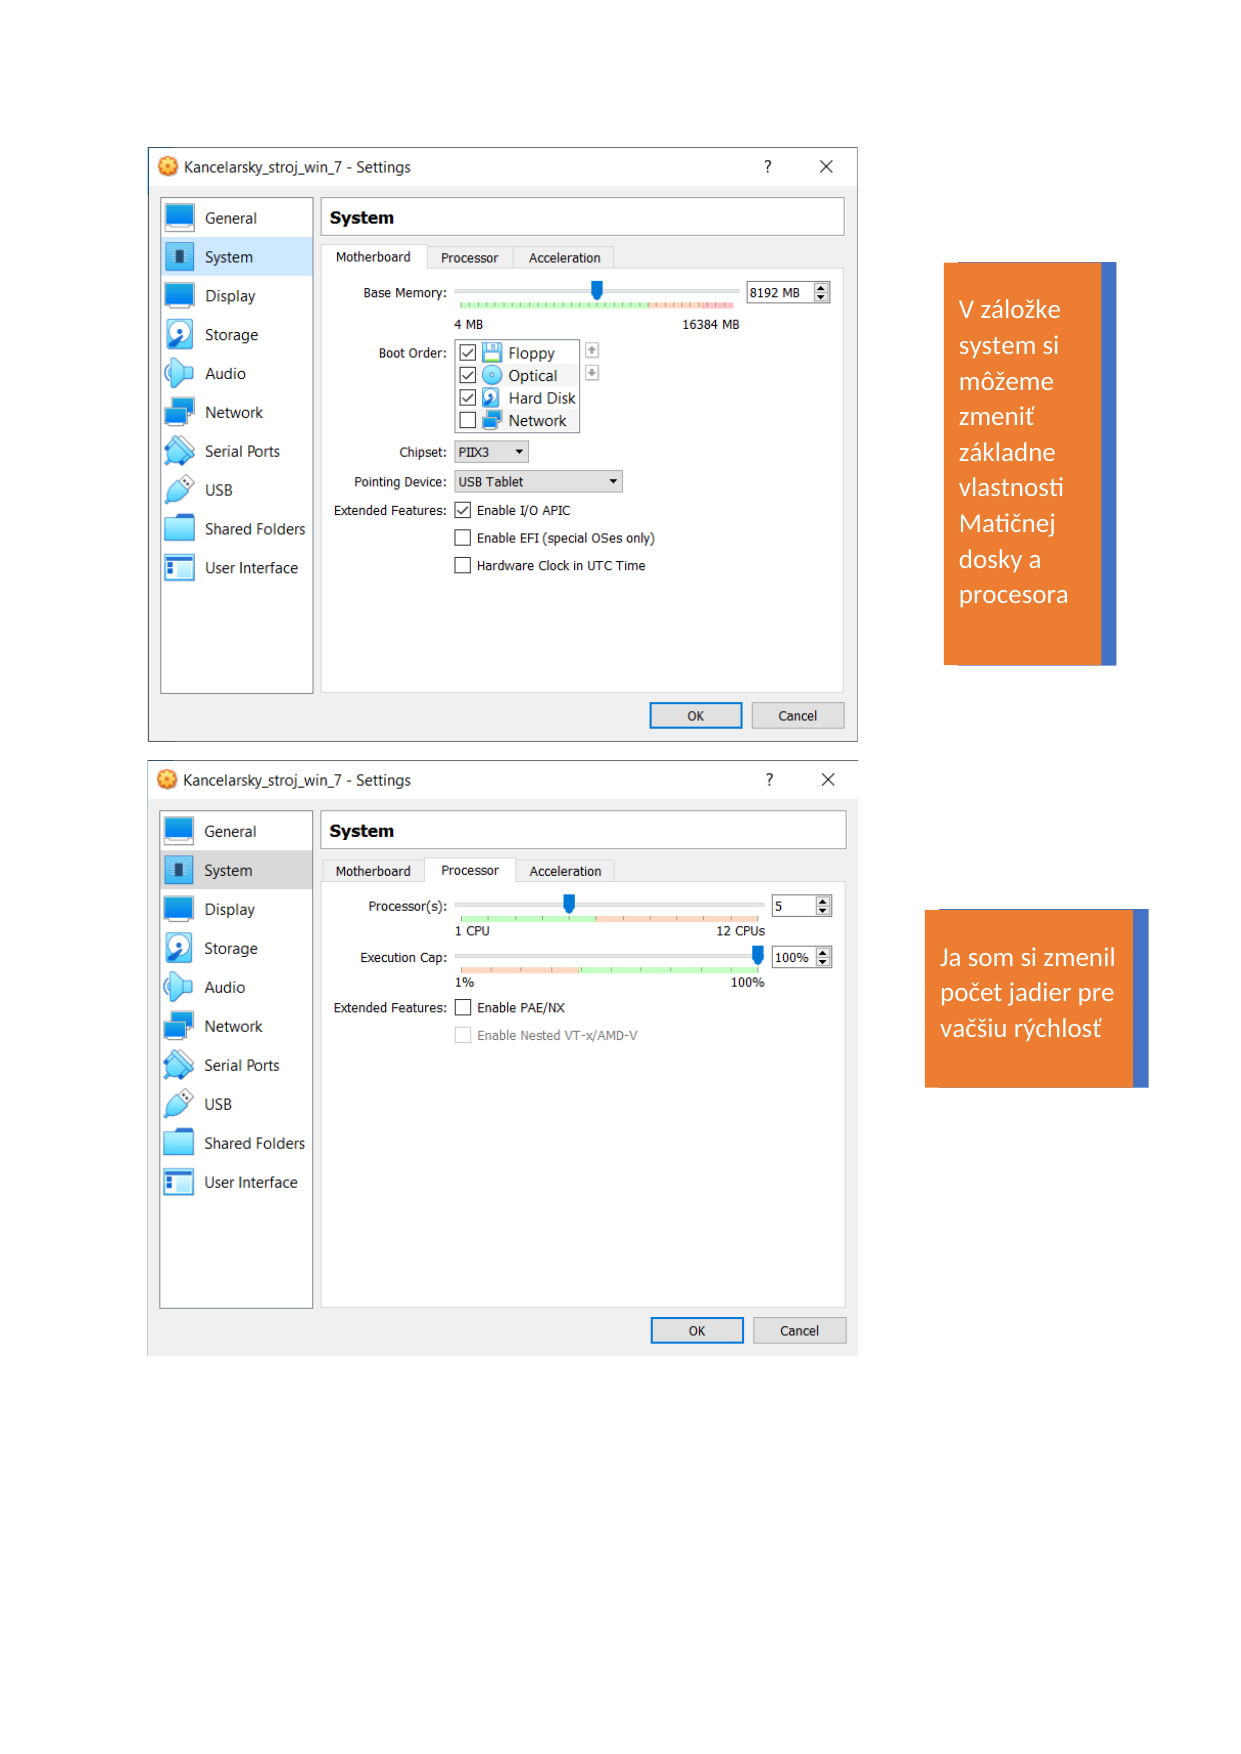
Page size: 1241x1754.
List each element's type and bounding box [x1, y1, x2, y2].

picture [147, 147, 858, 742]
picture [147, 760, 859, 1356]
